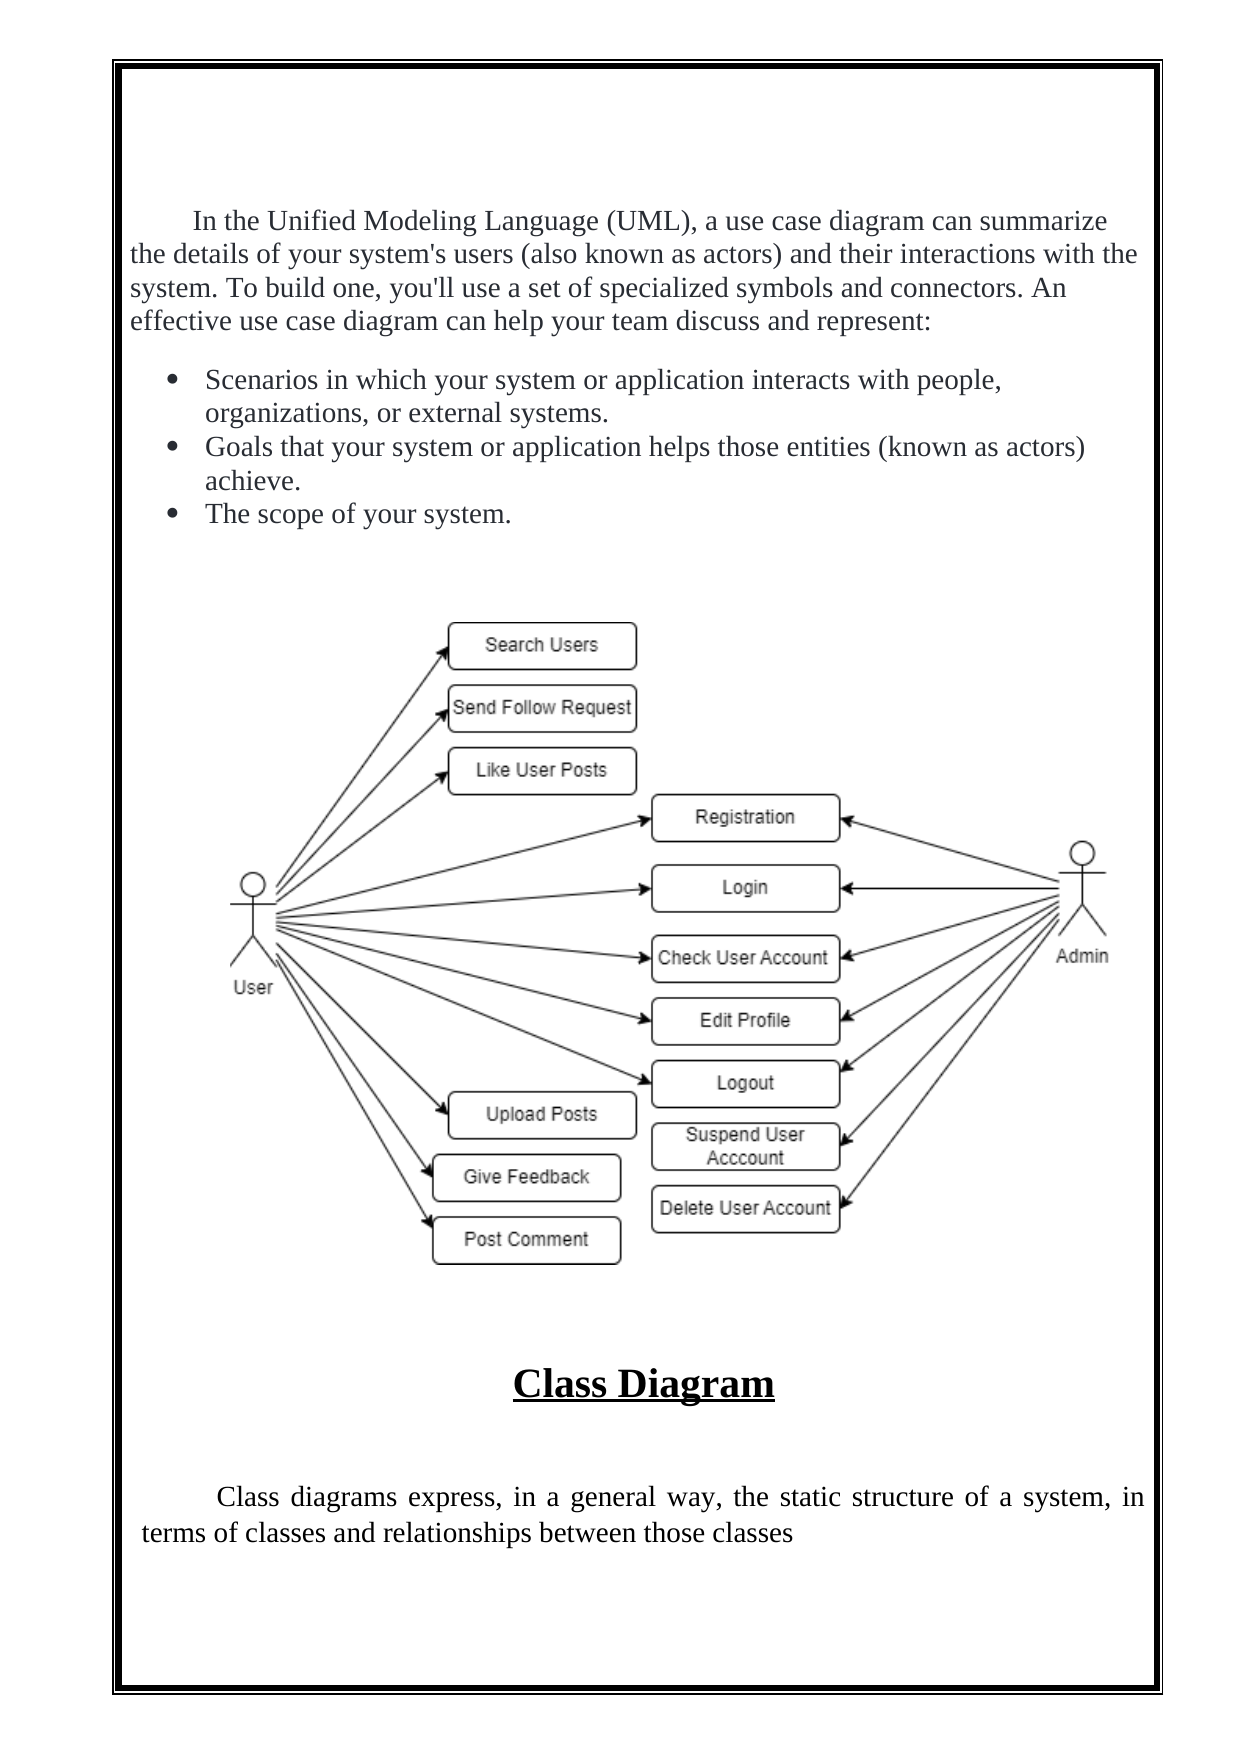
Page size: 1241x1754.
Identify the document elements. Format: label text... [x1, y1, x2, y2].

text In the Unified Modeling Language (UML), a use case diagram can summarize the details of your system's users (also known as actors) and their interactions with the system. To build one, you'll use a set of specialized symbols and connectors. An effective use case diagram can help your team discuss and represent: [130, 203, 1146, 337]
list Scenarios in which your system or application interacts with people, organizations, or external systems. [167, 362, 1146, 429]
text Class diagrams express, in a general way, the static structure of a system, in terms of classes and relationships between those classes [141, 1479, 1146, 1549]
picture [230, 622, 1110, 1265]
list Goals that your system or application helps those entities (known as actors) achieve. [167, 429, 1146, 496]
text Class Diagram [141, 1358, 1146, 1406]
list The scope of your system. [167, 496, 1146, 530]
